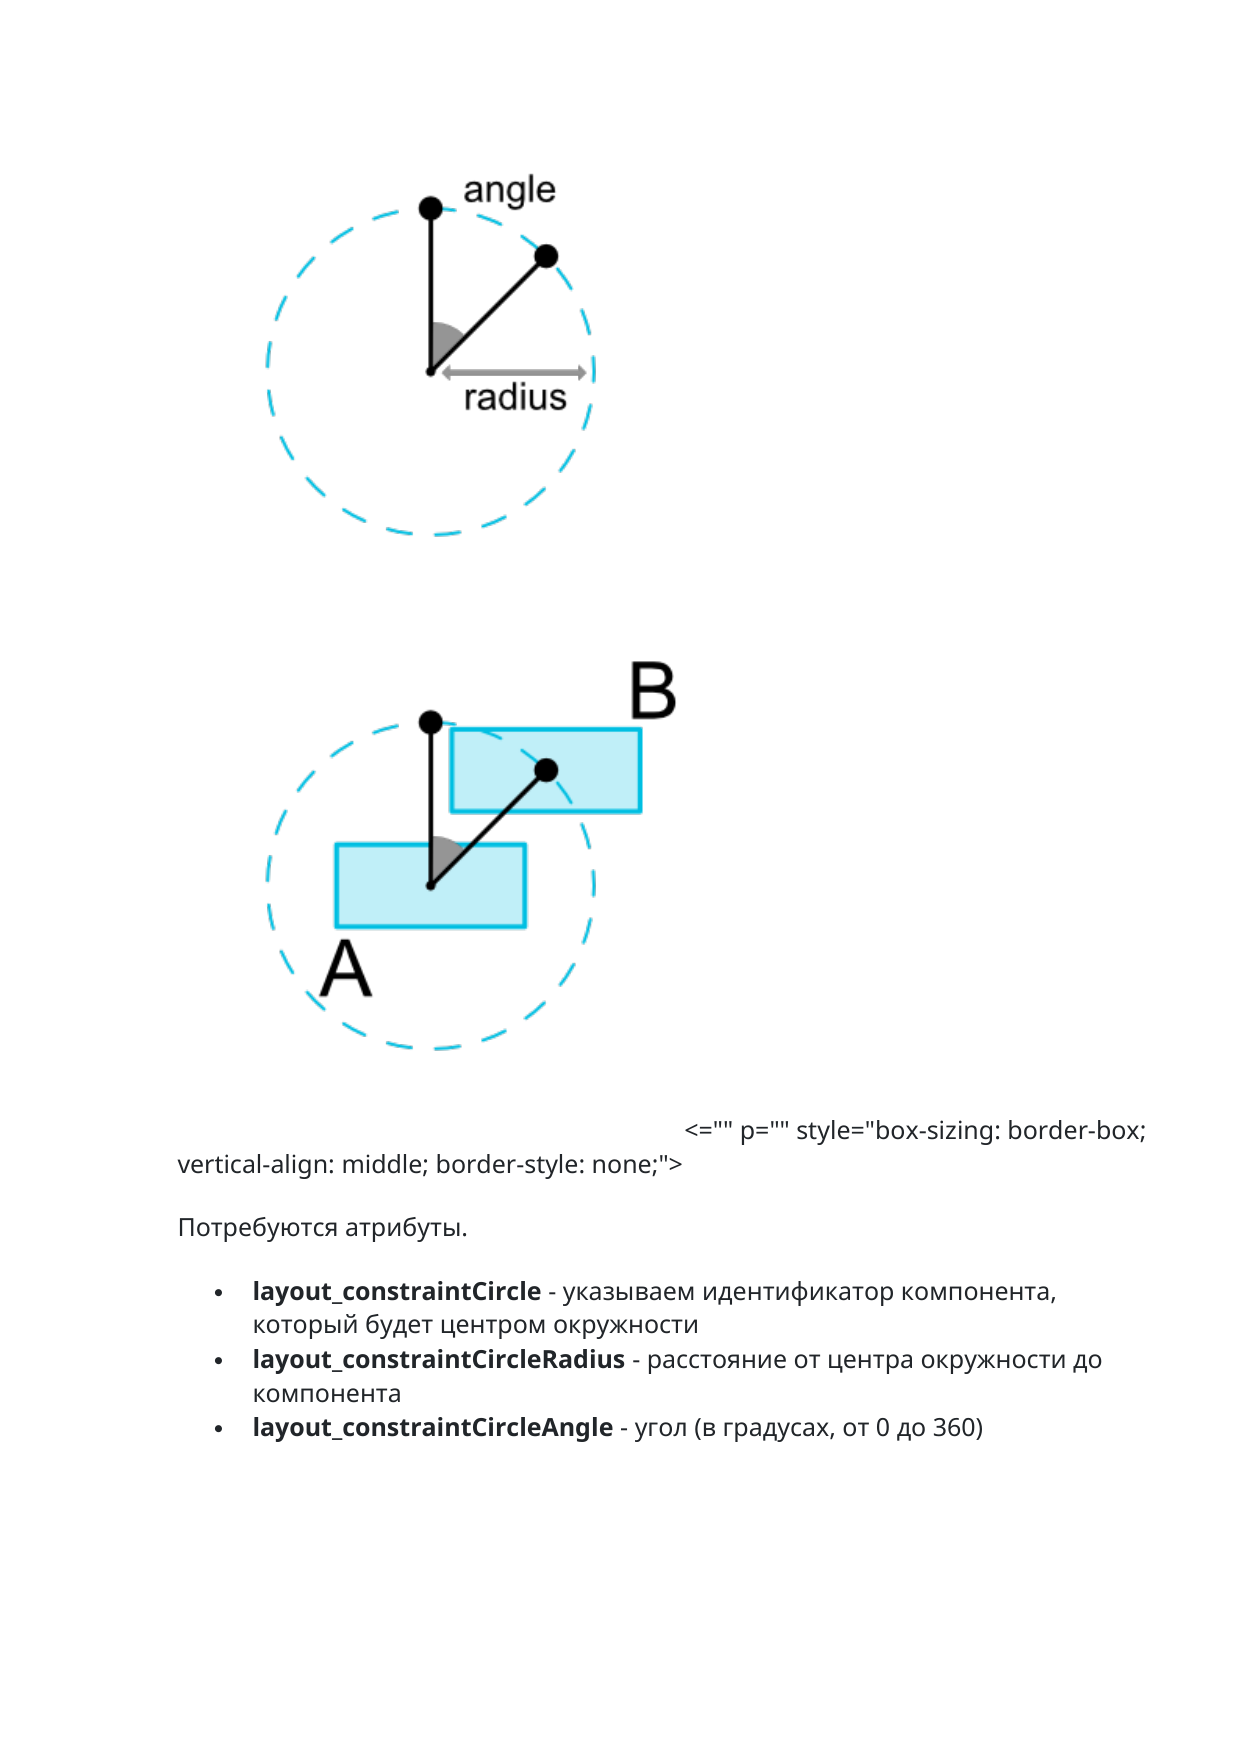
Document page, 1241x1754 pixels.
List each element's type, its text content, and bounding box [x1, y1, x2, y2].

list layout_constraintCircleAngle - угол (в градусах, от 0 до 360) [215, 1409, 1152, 1443]
list layout_constraintCircle - указываем идентификатор компонента, который будет центром окружности [215, 1273, 1152, 1341]
list layout_constraintCircleRadius - расстояние от центра окружности до компонента [215, 1341, 1152, 1409]
picture [177, 632, 685, 1140]
text Потребуются атрибуты. [177, 1210, 1152, 1244]
picture [177, 118, 685, 626]
